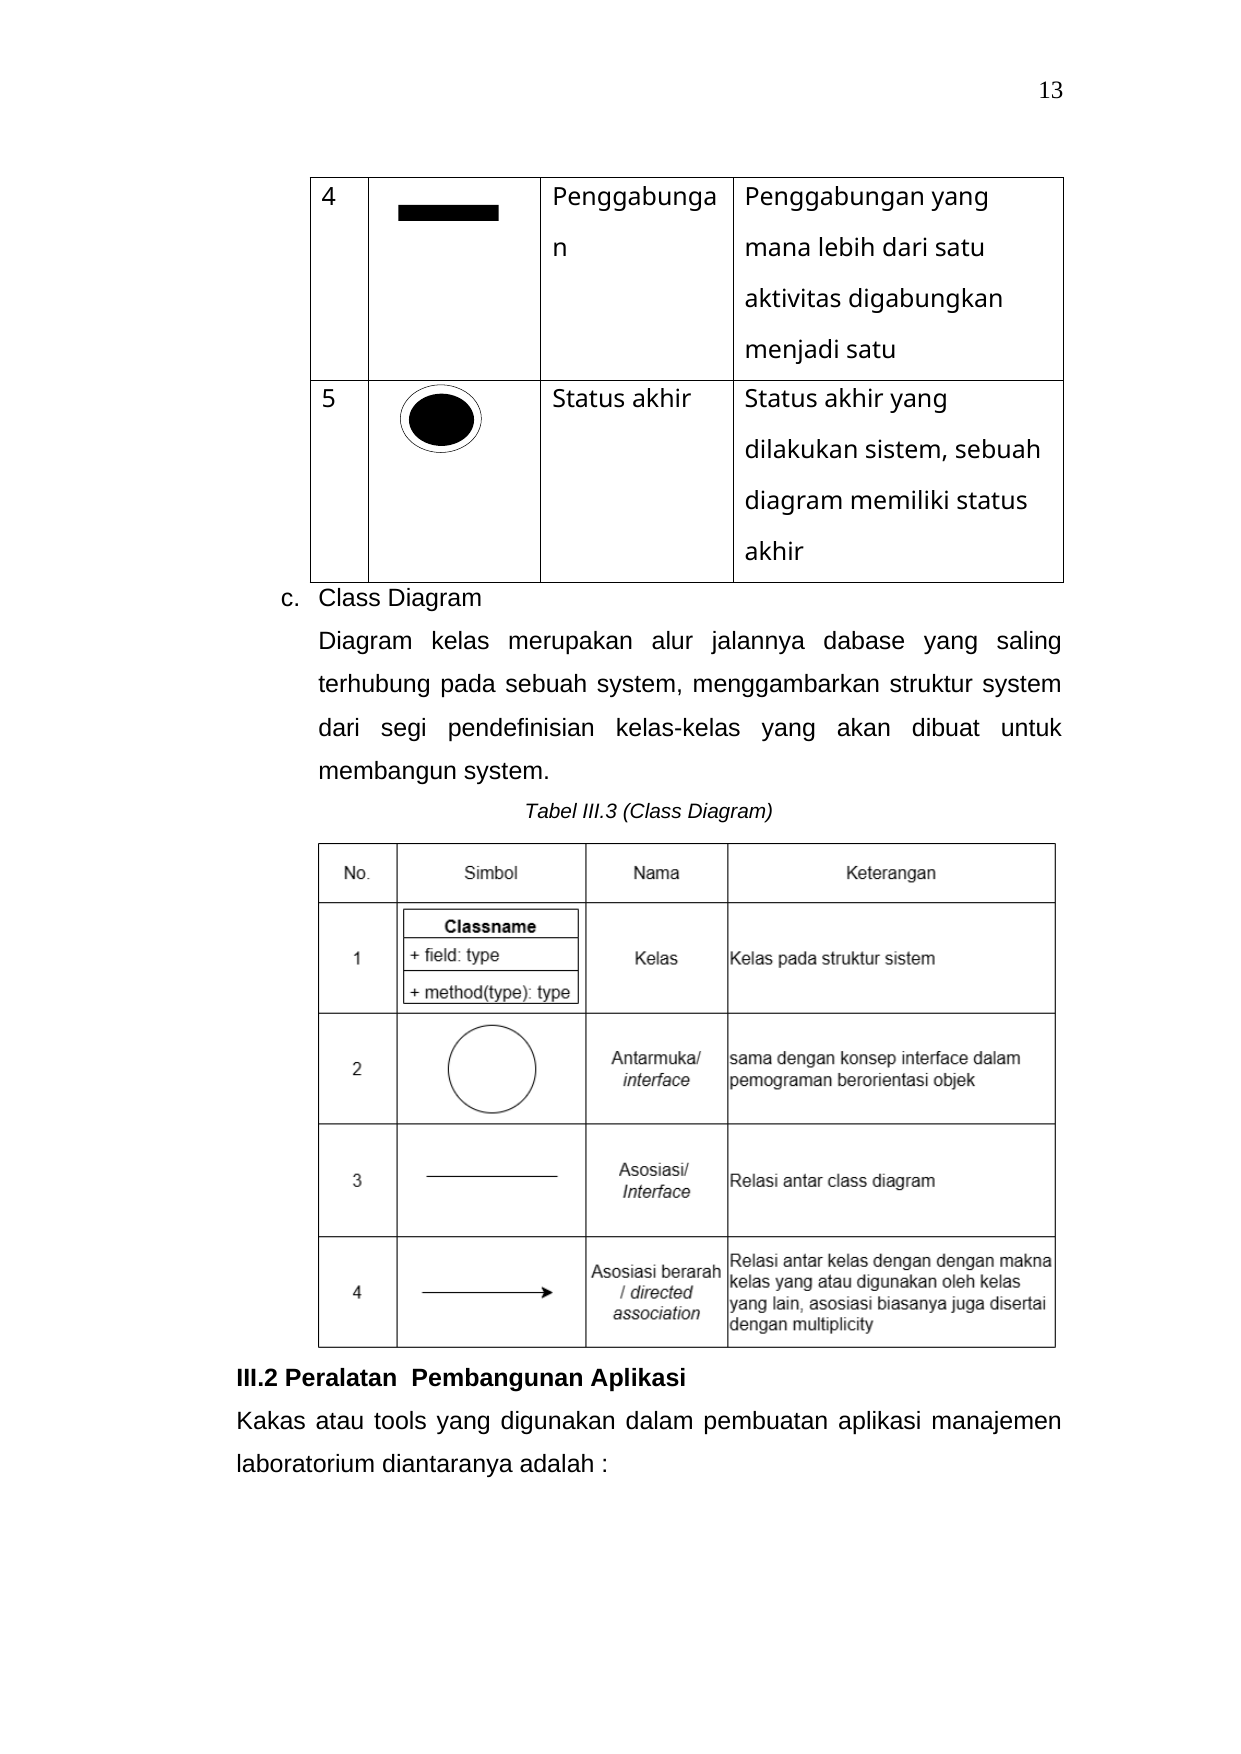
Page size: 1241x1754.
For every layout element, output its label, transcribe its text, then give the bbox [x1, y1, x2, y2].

text Tabel III.3 (Class Diagram) [236, 799, 1063, 823]
list Class Diagram [281, 583, 1063, 612]
text Kakas atau tools yang digunakan dalam pembuatan aplikasi manajemen laboratorium diantaranya adalah : [236, 1406, 1063, 1478]
picture [318, 843, 1057, 1349]
list Diagram kelas merupakan alur jalannya dabase yang saling terhubung pada sebuah system, menggambarkan struktur system dari segi pendefinisian kelas-kelas yang akan dibuat untuk membangun system. [318, 626, 1063, 784]
subtitle III.2 Peralatan Pembangunan Aplikasi [236, 1363, 1063, 1392]
table_cell Status akhir [541, 381, 733, 582]
table_cell 4 [311, 178, 368, 380]
table_cell Penggabungan [541, 178, 733, 380]
table_cell [369, 381, 540, 582]
table_cell Status akhir yang dilakukan sistem, sebuah diagram memiliki status akhir [734, 381, 1063, 582]
table_cell 5 [311, 381, 368, 582]
table_cell [369, 178, 540, 380]
table_cell Penggabungan yang mana lebih dari satu aktivitas digabungkan menjadi satu [734, 178, 1063, 380]
